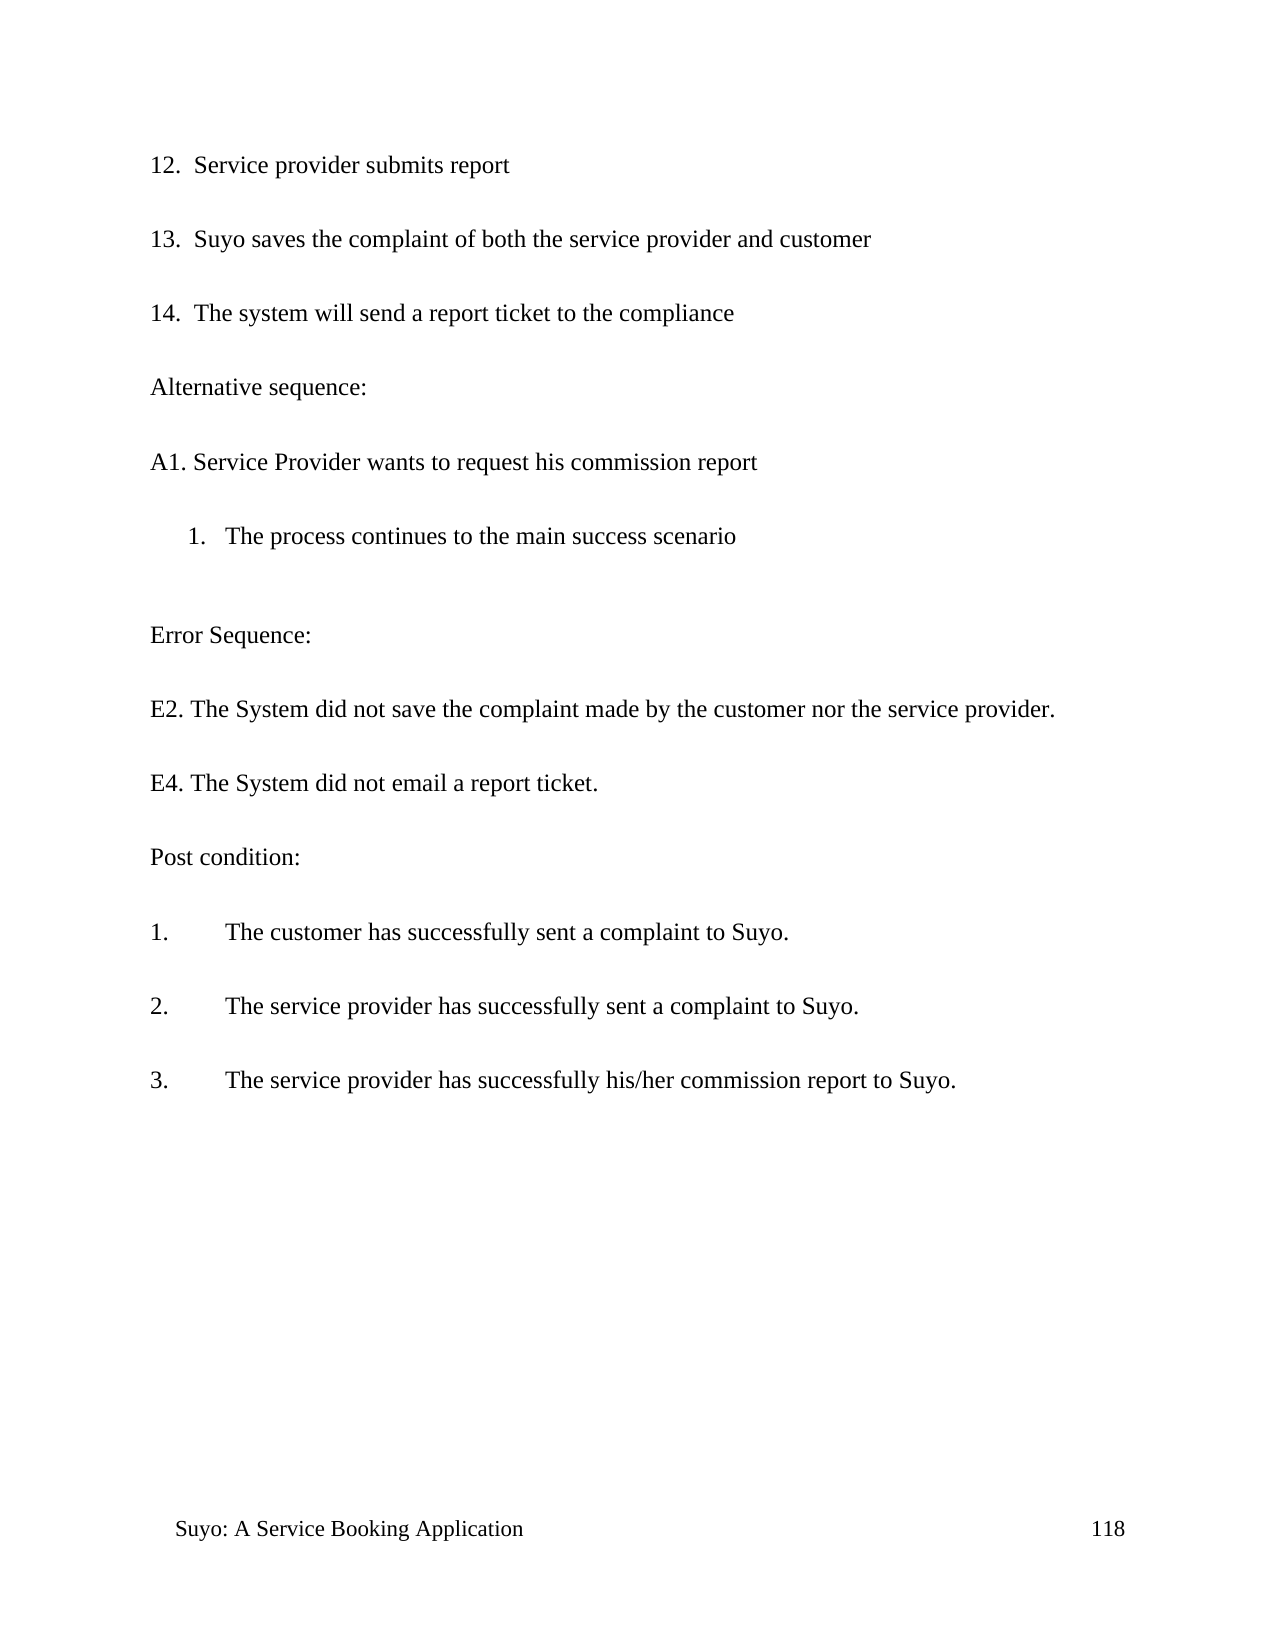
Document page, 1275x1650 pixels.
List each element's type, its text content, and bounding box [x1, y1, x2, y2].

text E4. The System did not email a report ticket. [150, 768, 1125, 797]
text A1. Service Provider wants to request his commission report [150, 447, 1125, 475]
text E2. The System did not save the complaint made by the customer nor the service provider. [150, 694, 1125, 723]
text Error Sequence: [150, 620, 1125, 649]
text Alternative sequence: [150, 372, 1125, 401]
text 14. The system will send a report ticket to the compliance [150, 298, 1125, 327]
text 13. Suyo saves the complaint of both the service provider and customer [150, 224, 1125, 253]
text 3. The service provider has successfully his/her commission report to Suyo. [150, 1065, 1125, 1094]
text 1. The customer has successfully sent a complaint to Suyo. [150, 917, 1125, 945]
text Post condition: [150, 842, 1125, 871]
text 12. Service provider submits report [150, 150, 1125, 179]
list The process continues to the main success scenario [187, 521, 1125, 549]
text 2. The service provider has successfully sent a complaint to Suyo. [150, 991, 1125, 1019]
